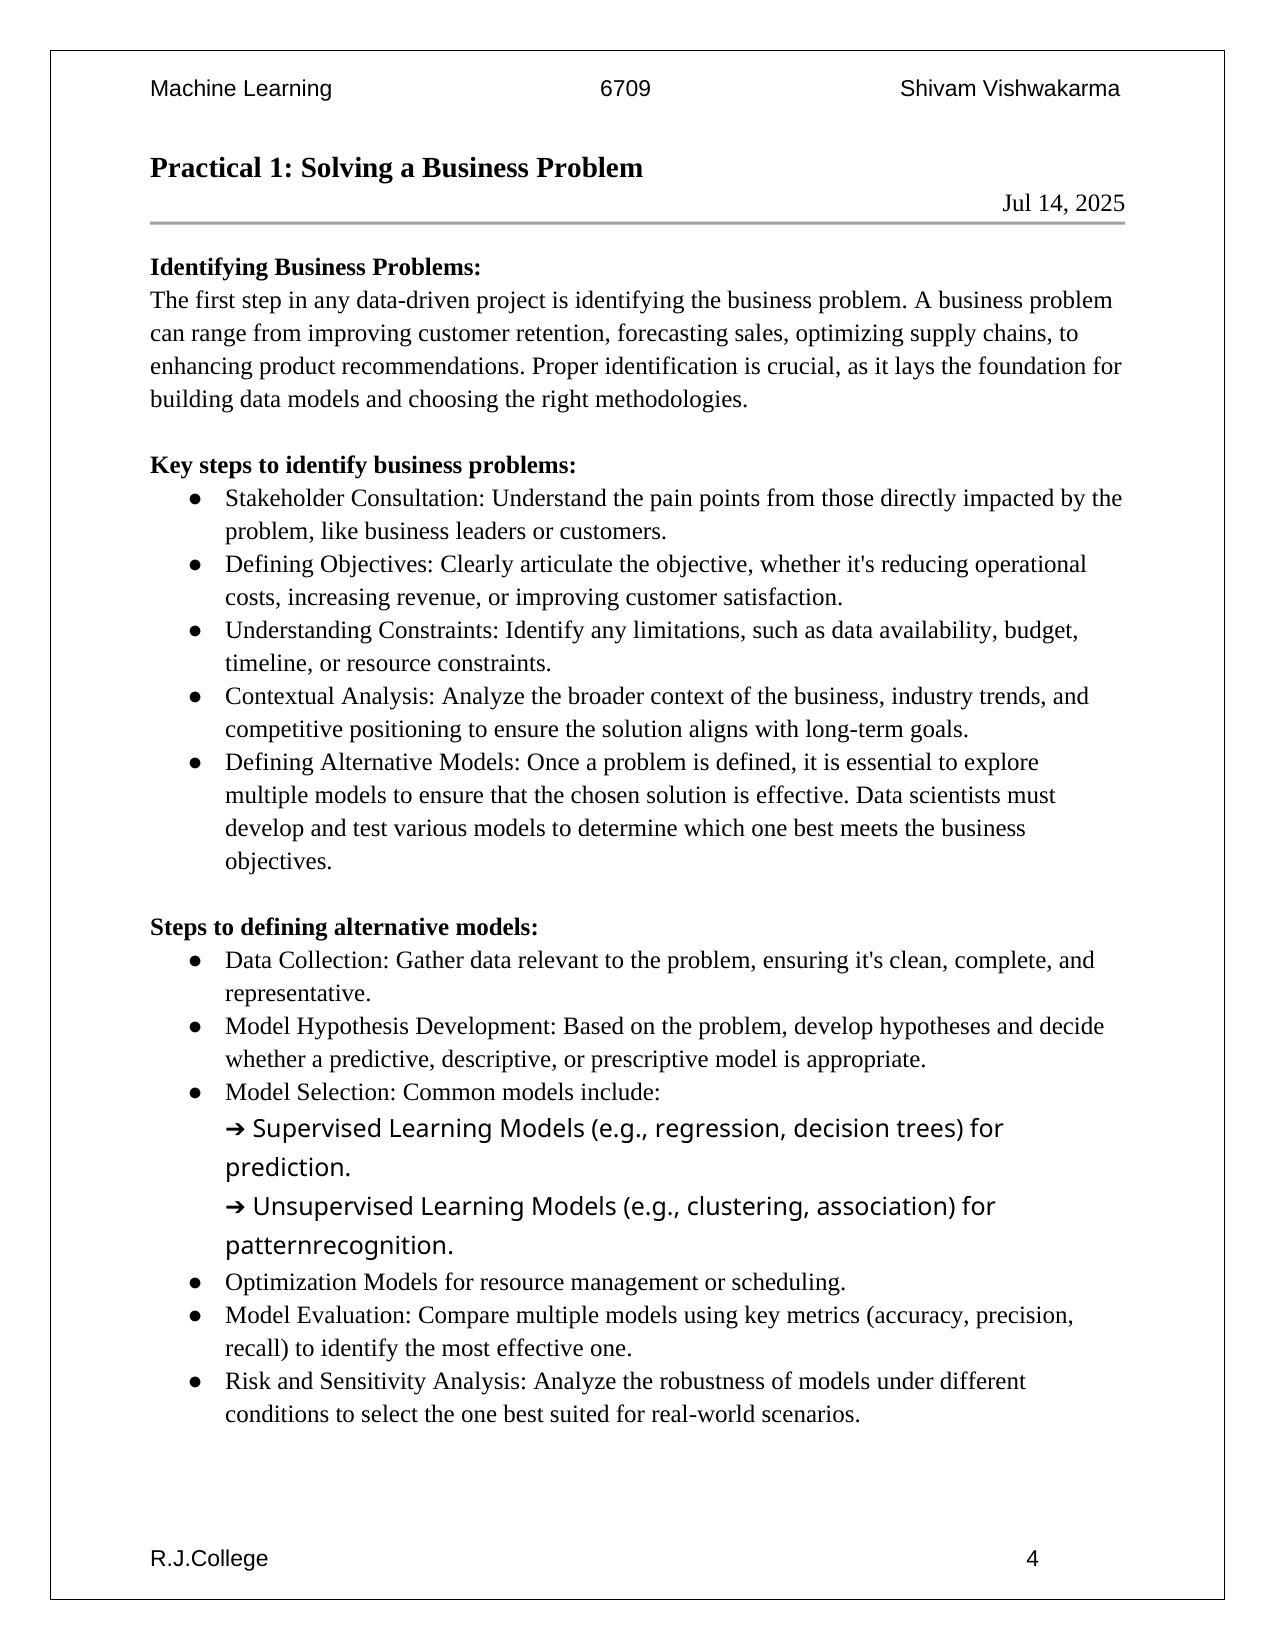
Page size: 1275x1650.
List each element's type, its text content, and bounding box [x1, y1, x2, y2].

list Data Collection: Gather data relevant to the problem, ensuring it's clean, complete, and representative. [187, 945, 1125, 1007]
text ➔ Unsupervised Learning Models (e.g., clustering, association) for patternrecognition. [225, 1189, 1125, 1262]
list Model Hypothesis Development: Based on the problem, develop hypotheses and decide whether a predictive, descriptive, or prescriptive model is appropriate. [187, 1011, 1125, 1073]
subtitle Practical 1: Solving a Business Problem [150, 150, 1125, 183]
list Optimization Models for resource management or scheduling. [187, 1267, 1125, 1296]
list Model Selection: Common models include: [187, 1077, 1125, 1106]
list Stakeholder Consultation: Understand the pain points from those directly impacted by the problem, like business leaders or customers. [187, 483, 1125, 545]
list Defining Objectives: Clearly articulate the objective, whether it's reducing operational costs, increasing revenue, or improving customer satisfaction. [187, 549, 1125, 611]
text ➔ Supervised Learning Models (e.g., regression, decision trees) for prediction. [225, 1110, 1125, 1183]
list Risk and Sensitivity Analysis: Analyze the robustness of models under different conditions to select the one best suited for real-world scenarios. [187, 1366, 1125, 1428]
text The first step in any data-driven project is identifying the business problem. A business problem can range from improving customer retention, forecasting sales, optimizing supply chains, to enhancing product recommendations. Proper identification is crucial, as it lays the foundation for building data models and choosing the right methodologies. [150, 285, 1125, 413]
list Contextual Analysis: Analyze the broader context of the business, industry trends, and competitive positioning to ensure the solution aligns with long-term goals. [187, 681, 1125, 743]
text Jul 14, 2025 [150, 188, 1125, 217]
list Defining Alternative Models: Once a problem is defined, it is essential to explore multiple models to ensure that the chosen solution is effective. Data scientists must develop and test various models to determine which one best meets the business objectives. [187, 747, 1125, 875]
list Understanding Constraints: Identify any limitations, such as data availability, budget, timeline, or resource constraints. [187, 615, 1125, 677]
text Key steps to identify business problems: [150, 450, 1125, 479]
list Model Evaluation: Compare multiple models using key metrics (accuracy, precision, recall) to identify the most effective one. [187, 1300, 1125, 1362]
text Steps to defining alternative models: [150, 912, 1125, 941]
text Identifying Business Problems: [150, 252, 1125, 281]
